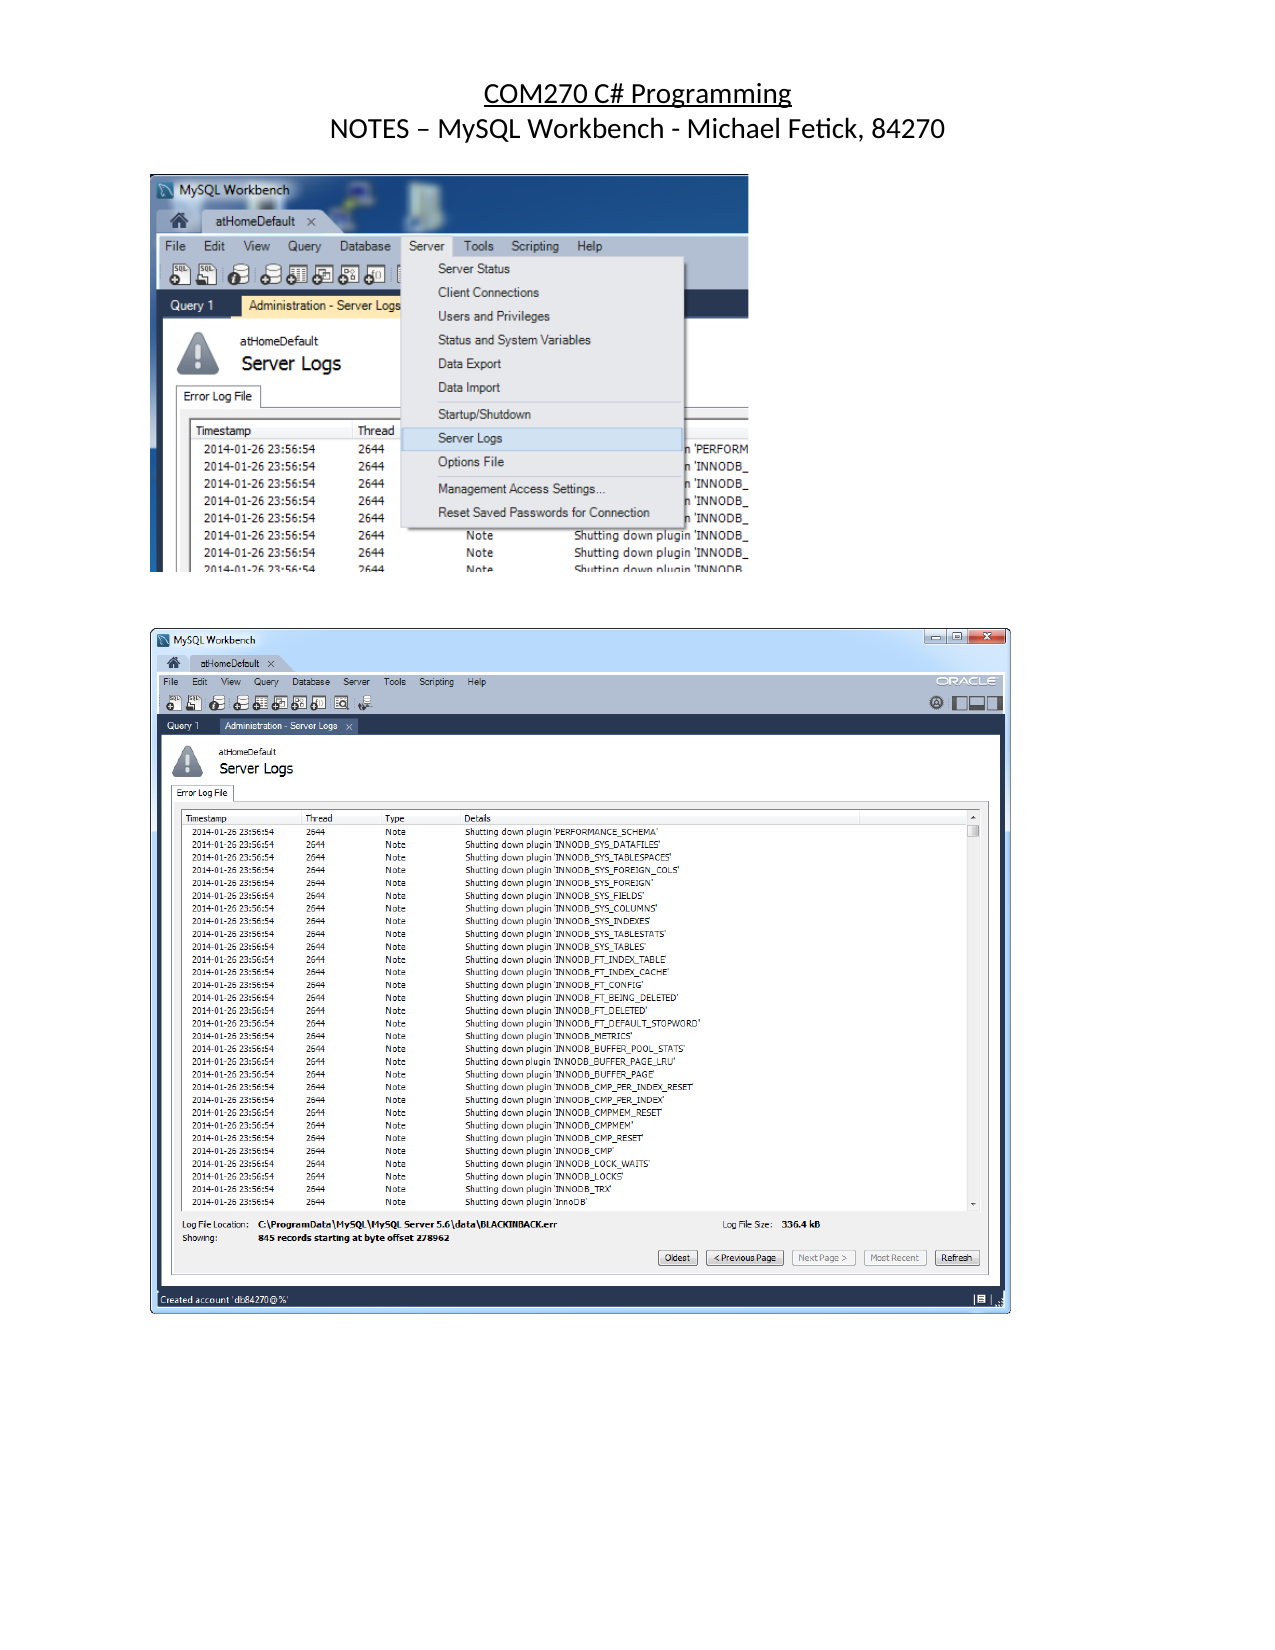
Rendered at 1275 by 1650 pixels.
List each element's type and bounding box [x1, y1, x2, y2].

picture [150, 628, 1011, 1314]
picture [150, 174, 749, 572]
